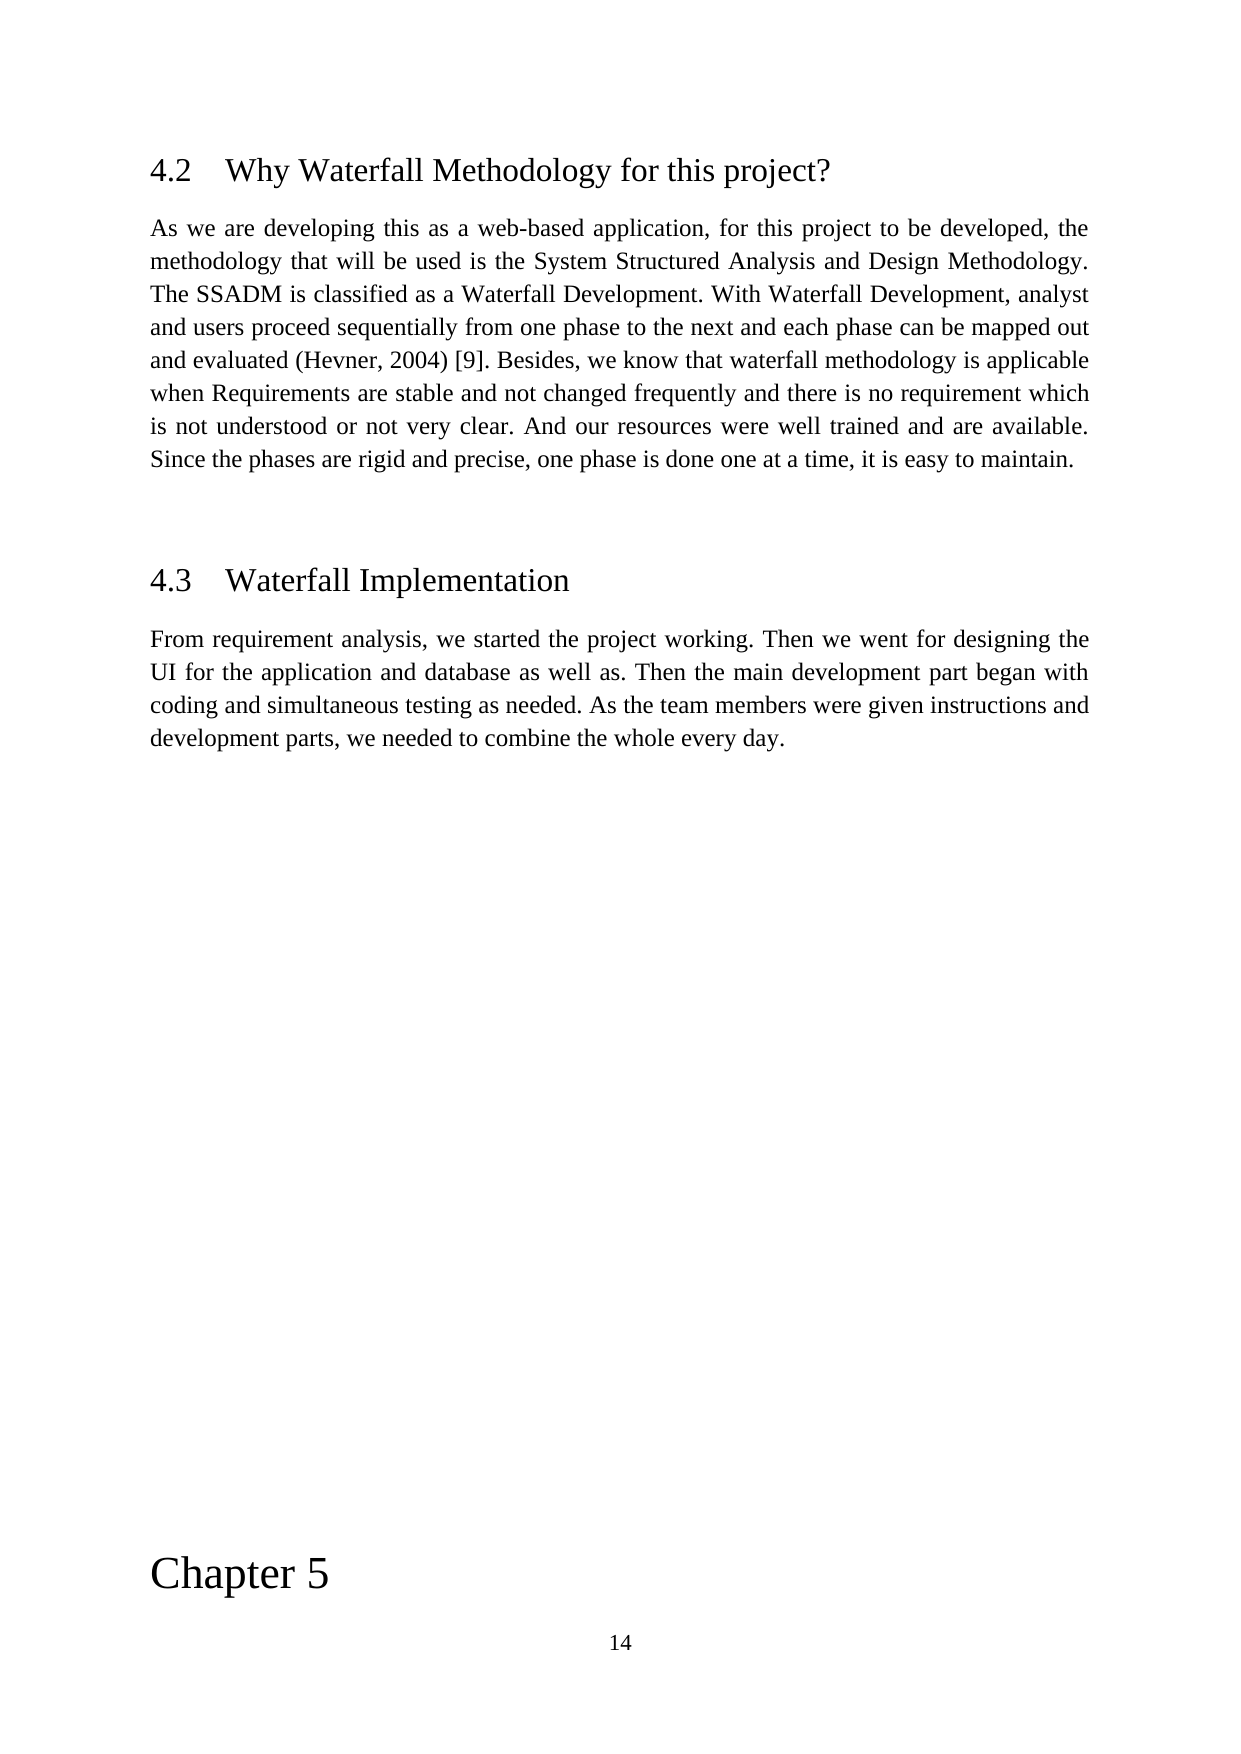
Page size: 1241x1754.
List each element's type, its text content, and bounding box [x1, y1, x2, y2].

text From requirement analysis, we started the project working. Then we went for designing the UI for the application and database as well as. Then the main development part began with coding and simultaneous testing as needed. As the team members were given instructions and development parts, we needed to combine the whole every day. [150, 624, 1090, 752]
text As we are developing this as a web-based application, for this project to be developed, the methodology that will be used is the System Structured Analysis and Design Methodology. The SSADM is classified as a Waterfall Development. With Waterfall Development, analyst and users proceed sequentially from one phase to the next and each phase can be mapped out and evaluated (Hevner, 2004) [9]. Besides, we know that waterfall methodology is applicable when Requirements are stable and not changed frequently and there is no requirement which is not understood or not very clear. And our resources were well trained and are available. Since the phases are rigid and precise, one phase is done one at a time, it is easy to maintain. [150, 213, 1090, 473]
subtitle Waterfall Implementation [150, 561, 1039, 599]
subtitle Why Waterfall Methodology for this project? [150, 150, 1039, 188]
text Chapter 5 [150, 1545, 1090, 1598]
